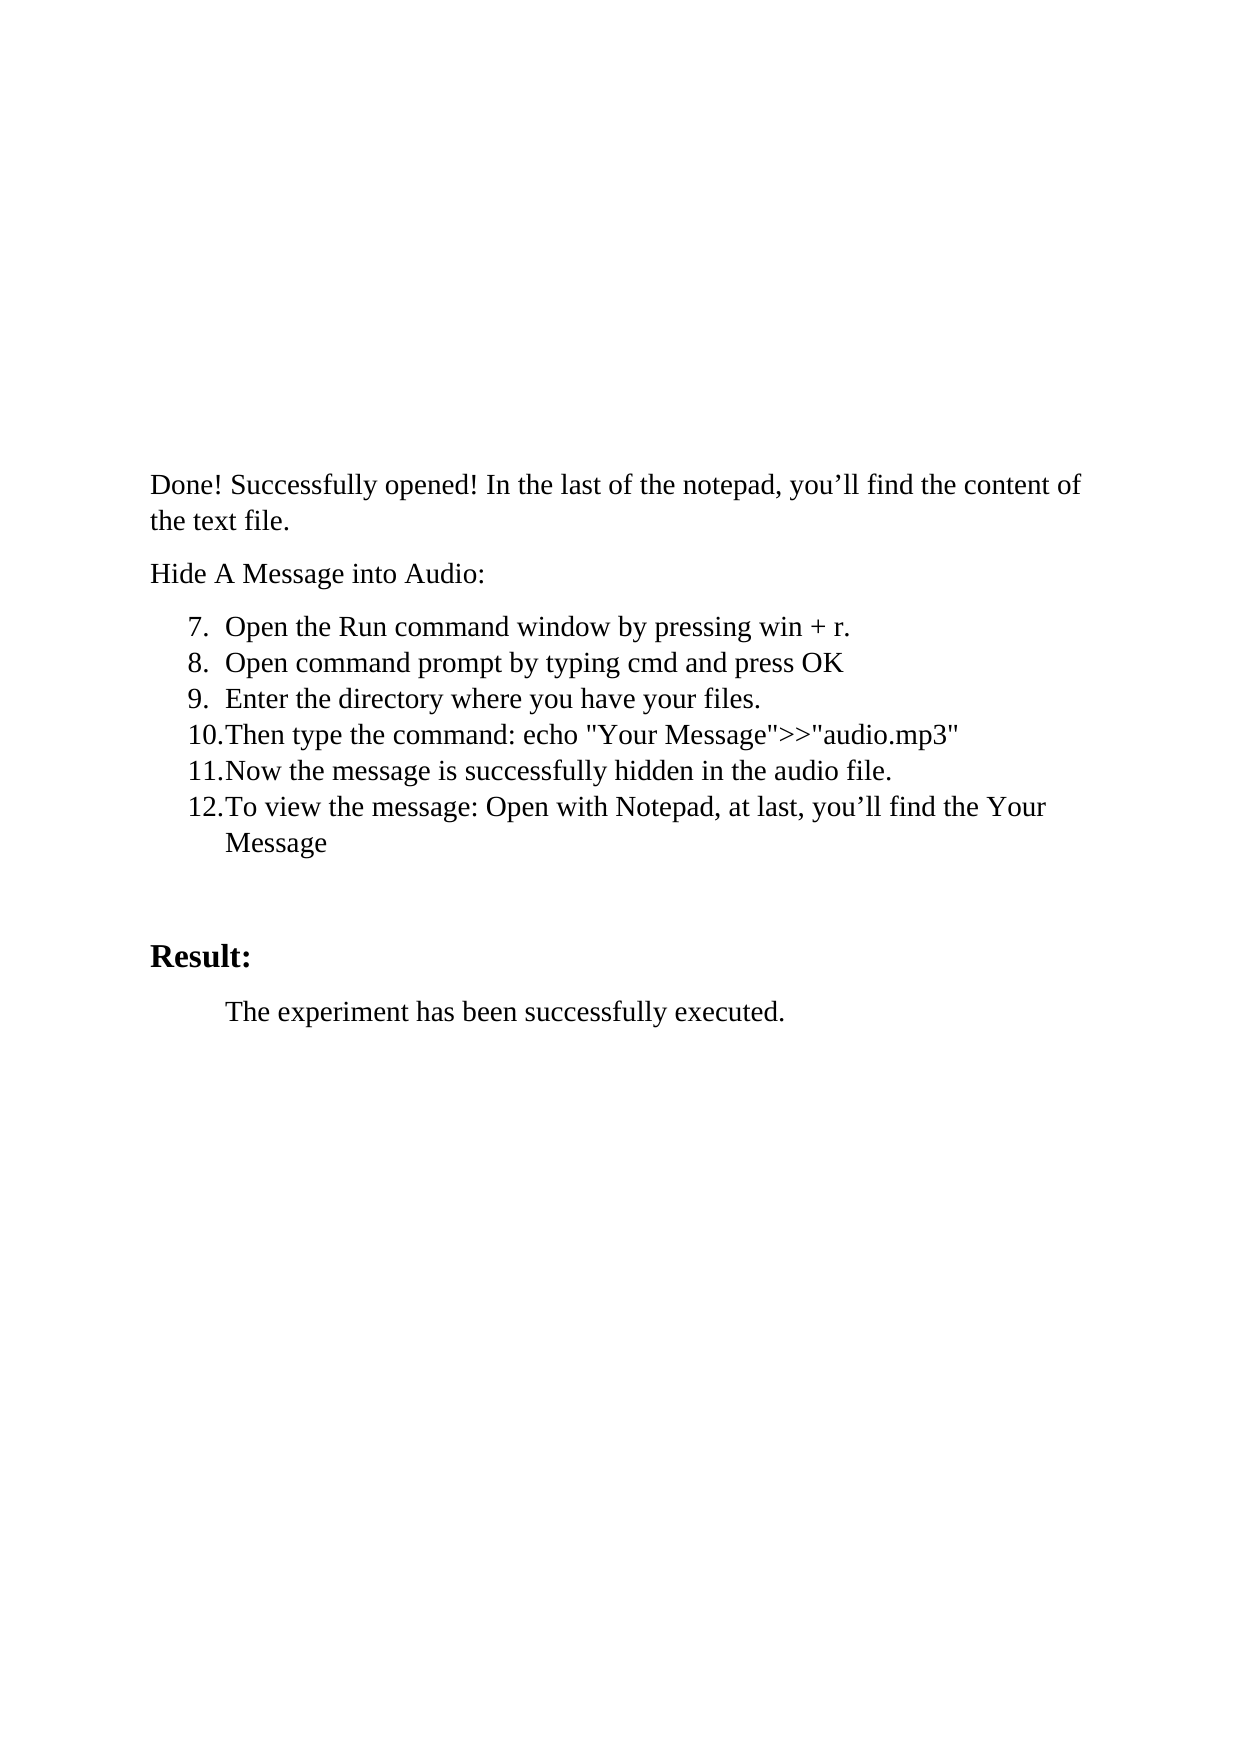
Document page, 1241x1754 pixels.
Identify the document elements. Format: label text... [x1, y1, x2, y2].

list Now the message is successfully hidden in the audio file. [187, 753, 1090, 787]
text The experiment has been successfully executed. [225, 994, 1090, 1028]
list Enter the directory where you have your files. [187, 681, 1090, 714]
text Result: [150, 936, 1090, 975]
list Open command prompt by typing cmd and press OK [187, 645, 1090, 678]
list Then type the command: echo "Your Message">>"audio.mp3" [187, 717, 1090, 751]
text Hide A Message into Audio: [150, 556, 1090, 589]
list To view the message: Open with Notepad, at last, you’ll find the Your Message [187, 789, 1090, 859]
list Open the Run command window by pressing win + r. [187, 609, 1090, 642]
text Done! Successfully opened! In the last of the notepad, you’ll find the content of the text file. [150, 467, 1090, 537]
